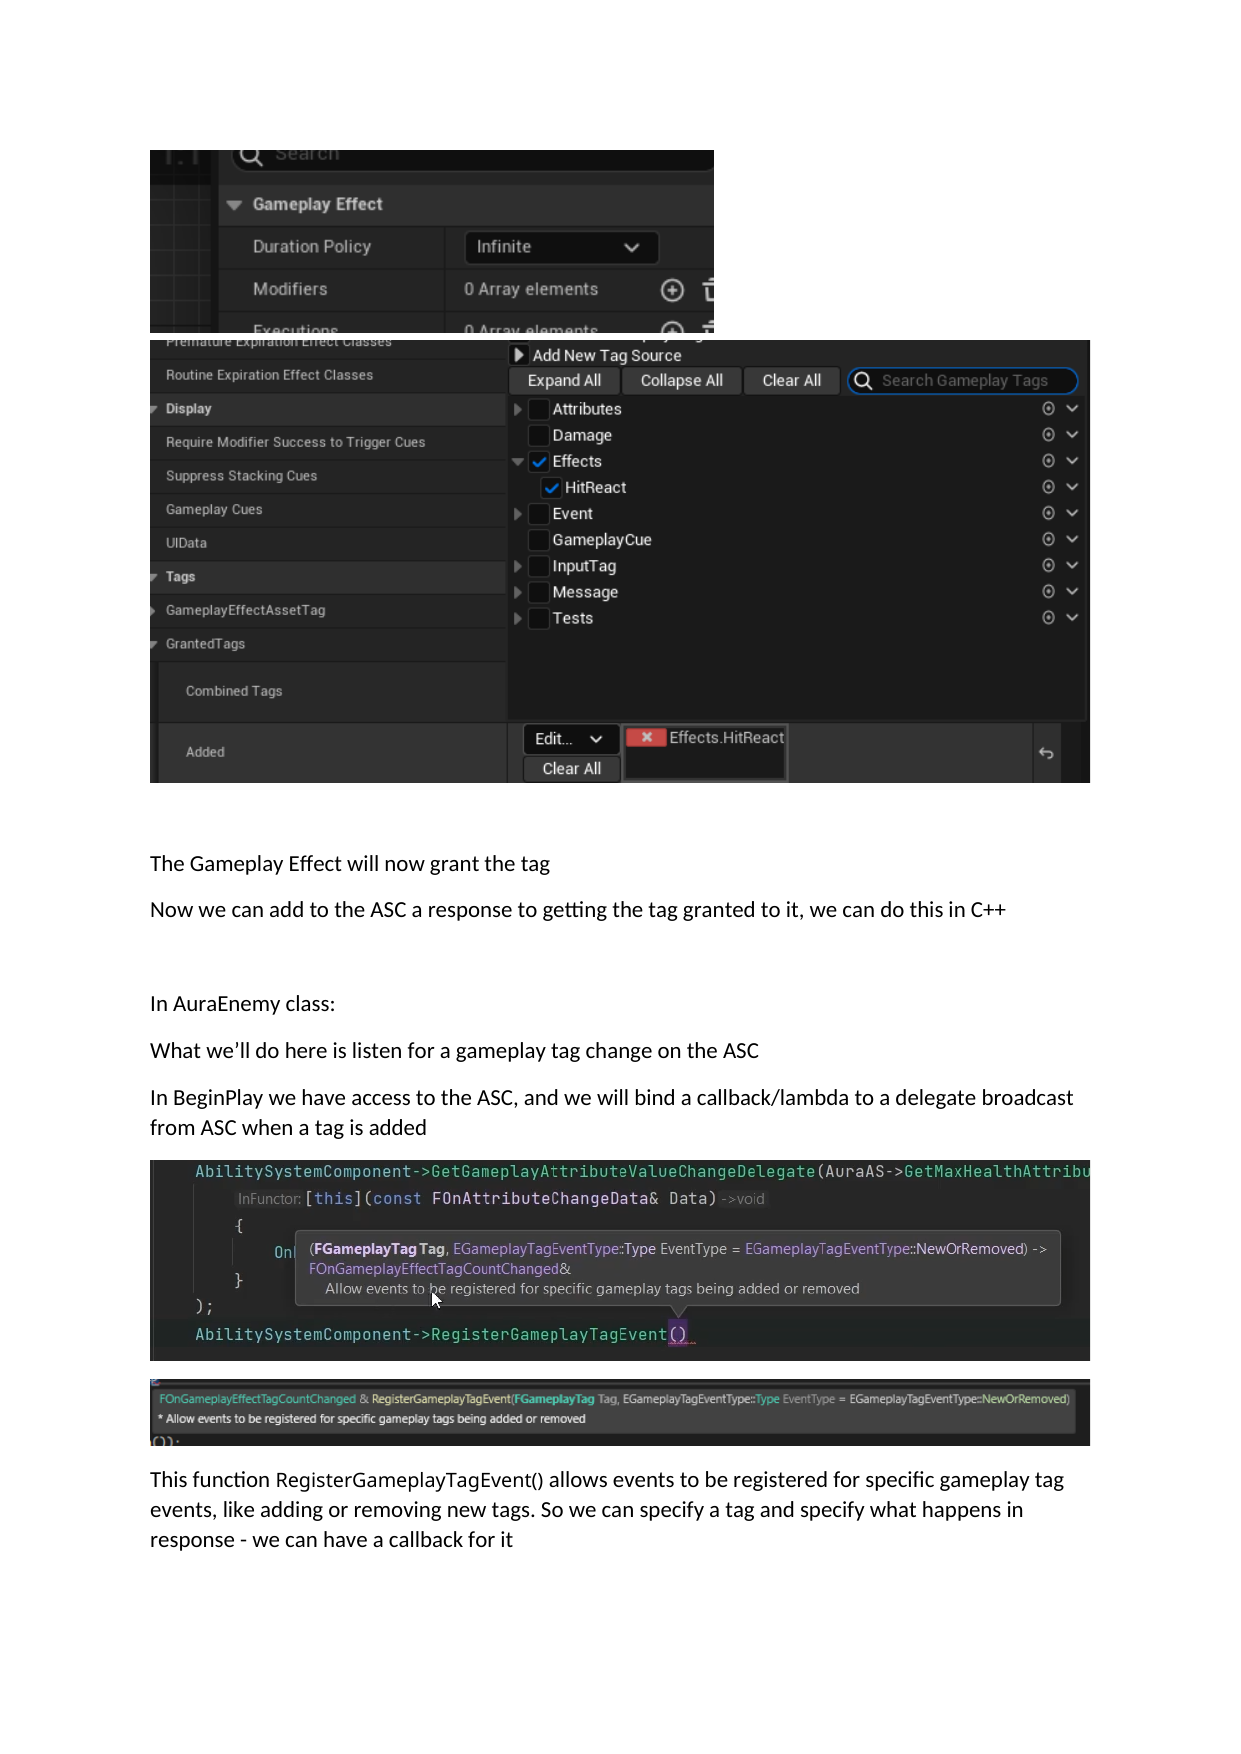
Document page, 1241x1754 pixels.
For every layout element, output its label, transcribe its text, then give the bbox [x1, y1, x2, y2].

picture [150, 1379, 1091, 1446]
text In AuraEnemy class: [150, 989, 1090, 1017]
picture [150, 1160, 1091, 1361]
text The Gameplay Effect will now grant the tag [150, 849, 1090, 877]
text This function RegisterGameplayTagEvent() allows events to be registered for specific gameplay tag events, like adding or removing new tags. So we can specify a tag and specify what happens in response - we can have a callback for it [150, 1465, 1090, 1553]
text What we’ll do here is listen for a gameplay tag change on the ASC [150, 1036, 1090, 1064]
picture [150, 340, 1091, 783]
picture [150, 150, 714, 333]
text Now we can add to the ASC a response to getting the tag granted to it, we can do this in C++ [150, 896, 1090, 923]
text In BeginPlay we have access to the ASC, and we will bind a callback/lambda to a delegate broadcast from ASC when a tag is added [150, 1083, 1090, 1141]
